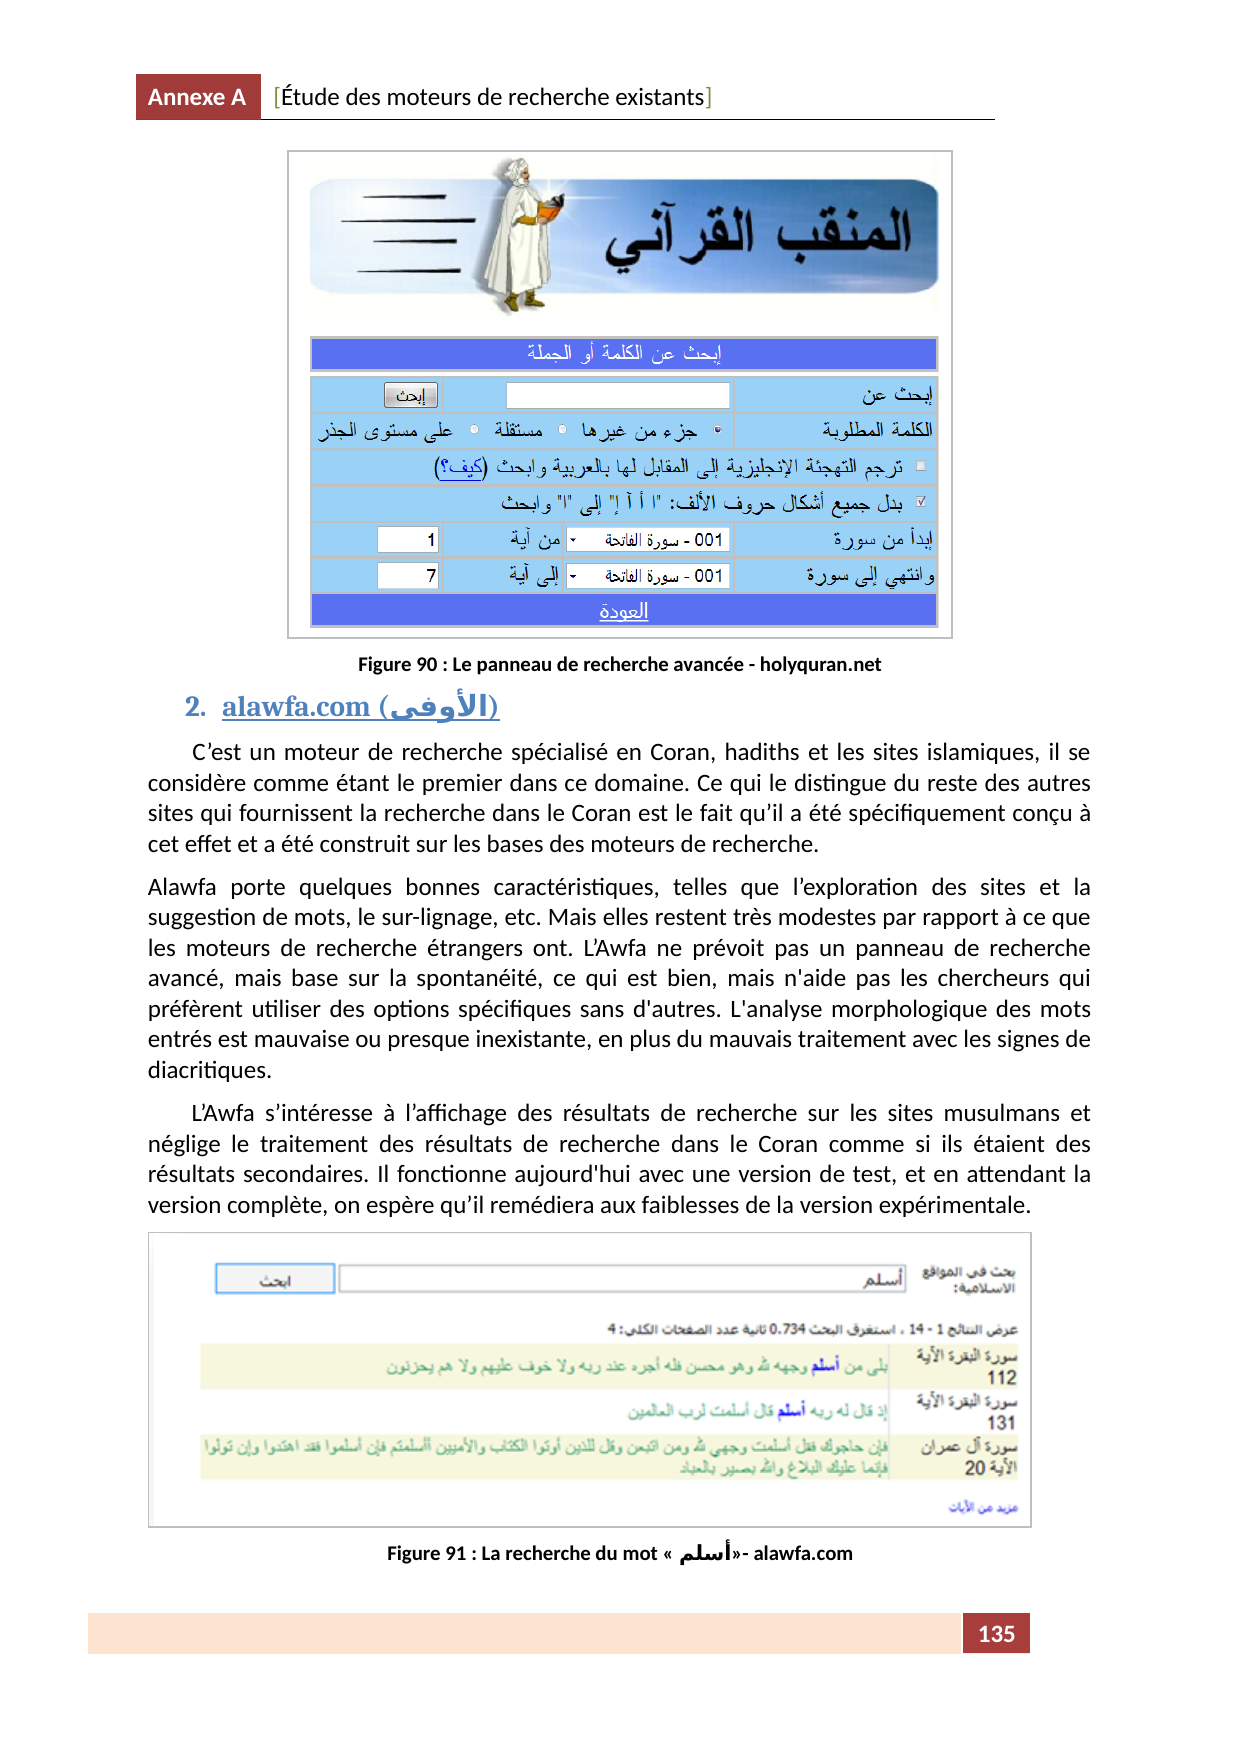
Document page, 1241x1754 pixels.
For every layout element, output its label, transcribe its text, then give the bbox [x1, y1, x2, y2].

text L’Awfa s’intéresse à l’affichage des résultats de recherche sur les sites musulmans et néglige le traitement des résultats de recherche dans le Coran comme si ils étaient des résultats secondaires. Il fonctionne aujourd'hui avec une version de test, et en attendant la version complète, on espère qu’il remédiera aux faiblesses de la version expérimentale. [148, 1097, 1092, 1219]
text C’est un moteur de recherche spécialisé en Coran, hadiths et les sites islamiques, il se considère comme étant le premier dans ce domaine. Ce qui le distingue du reste des autres sites qui fournissent la recherche dans le Coran est le fait qu’il a été spécifiquement conçu à cet effet et a été construit sur les bases des moteurs de recherche. [148, 736, 1092, 858]
picture [149, 1233, 1030, 1526]
text Figure 91 : La recherche du mot « أسلم»- alawfa.com [148, 1540, 1092, 1566]
list alawfa.com (الأوفى) [185, 689, 1092, 724]
picture [289, 152, 951, 637]
text Alawfa porte quelques bonnes caractéristiques, telles que l’exploration des sites et la suggestion de mots, le sur-lignage, etc. Mais elles restent très modestes par rapport à ce que les moteurs de recherche étrangers ont. L’Awfa ne prévoit pas un panneau de recherche avancé, mais base sur la spontanéité, ce qui est bien, mais n'aide pas les chercheurs qui préfèrent utiliser des options spécifiques sans d'autres. L'analyse morphologique des mots entrés est mauvaise ou presque inexistante, en plus du mauvais traitement avec les signes de diacritiques. [148, 871, 1092, 1085]
